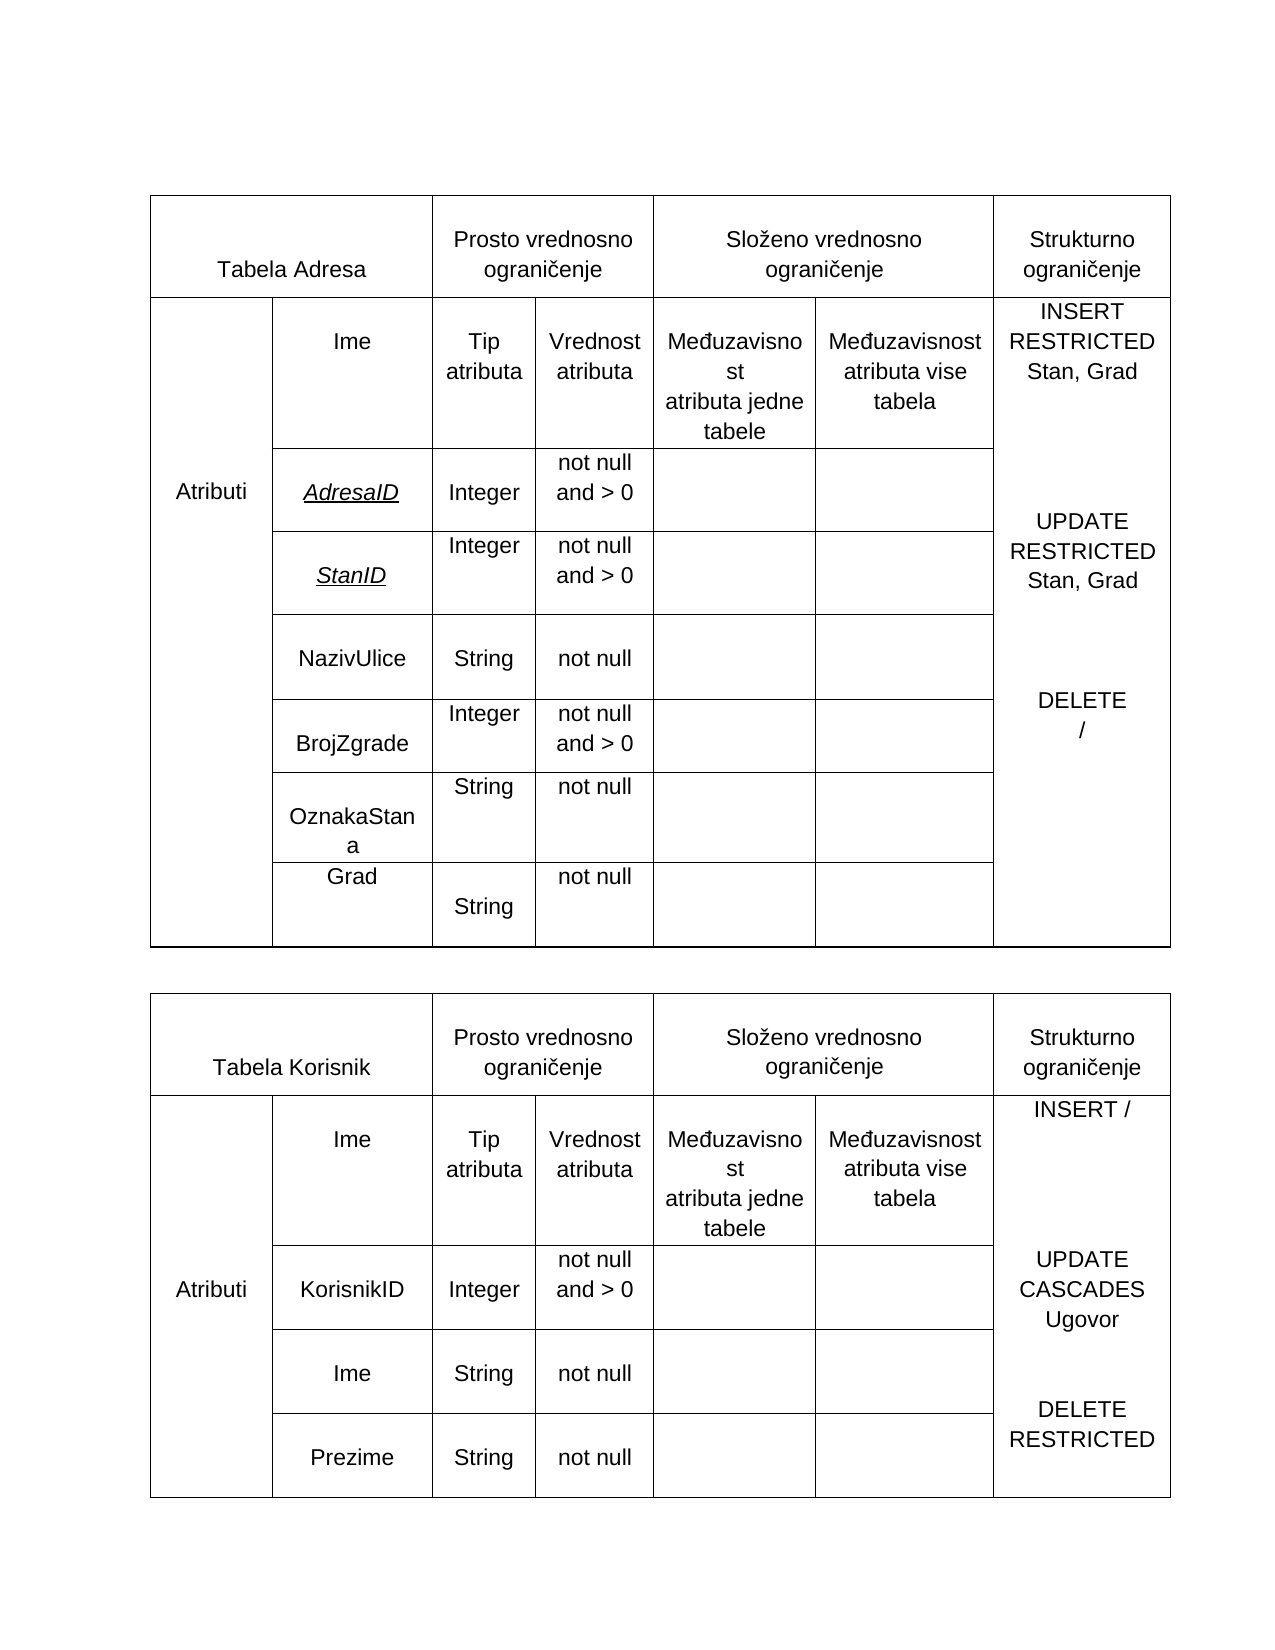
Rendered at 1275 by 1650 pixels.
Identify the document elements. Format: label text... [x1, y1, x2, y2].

table_header Složeno vrednosno ograničenje [654, 994, 993, 1095]
table_cell [816, 863, 993, 946]
table_cell [654, 1414, 815, 1497]
table_cell Tip atributa [433, 1096, 535, 1245]
table_cell Međuzavisnost atributa vise tabela [816, 298, 993, 448]
table_cell [654, 1246, 815, 1328]
table_cell not null [536, 773, 653, 862]
table_cell [816, 449, 993, 531]
table_cell StanID [273, 532, 432, 614]
table_cell INSERT RESTRICTED Stan, Grad UPDATE RESTRICTED Stan, Grad DELETE / [994, 298, 1170, 946]
table_cell Međuzavisnost atributa vise tabela [816, 1096, 993, 1245]
table_cell not null and > 0 [536, 700, 653, 772]
table_cell [654, 449, 815, 531]
table_cell Ime [273, 1330, 432, 1413]
table_cell [654, 1330, 815, 1413]
table_cell BrojZgrade [273, 700, 432, 772]
table_cell not null [536, 615, 653, 699]
table_cell Prezime [273, 1414, 432, 1497]
table_cell not null [536, 1330, 653, 1413]
table_cell KorisnikID [273, 1246, 432, 1328]
table_cell NazivUlice [273, 615, 432, 699]
table_cell INSERT / UPDATE CASCADES Ugovor DELETE RESTRICTED Ugovor [994, 1096, 1170, 1497]
table_cell String [433, 1330, 535, 1413]
table_cell not null and > 0 [536, 532, 653, 614]
table_cell Atributi [151, 298, 272, 946]
table_cell Međuzavisnost atributa jedne tabele [654, 1096, 815, 1245]
table_header Tabela Adresa [151, 196, 432, 297]
table_cell not null and > 0 [536, 449, 653, 531]
table_cell [654, 532, 815, 614]
table_cell Integer [433, 449, 535, 531]
table_cell [654, 700, 815, 772]
table_cell Grad [273, 863, 432, 946]
table_cell String [433, 615, 535, 699]
table_cell not null [536, 1414, 653, 1497]
table_header Strukturno ograničenje [994, 196, 1170, 297]
table_cell [816, 615, 993, 699]
table_cell [816, 1330, 993, 1413]
table_header Prosto vrednosno ograničenje [433, 994, 653, 1095]
table_cell [654, 863, 815, 946]
table_header Složeno vrednosno ograničenje [654, 196, 993, 297]
table_cell Atributi [151, 1096, 272, 1497]
table_cell [816, 1414, 993, 1497]
table_cell Međuzavisnost atributa jedne tabele [654, 298, 815, 448]
table_cell Vrednost atributa [536, 298, 653, 448]
table_header Prosto vrednosno ograničenje [433, 196, 653, 297]
table_header Tabela Korisnik [151, 994, 432, 1095]
table_cell [816, 532, 993, 614]
table_cell String [433, 863, 535, 946]
table_cell [654, 773, 815, 862]
table_cell OznakaStana [273, 773, 432, 862]
table_cell not null [536, 863, 653, 946]
table_cell [816, 773, 993, 862]
table_header Strukturno ograničenje [994, 994, 1170, 1095]
table_cell Tip atributa [433, 298, 535, 448]
table_cell String [433, 773, 535, 862]
table_cell not null and > 0 [536, 1246, 653, 1328]
table_cell Integer [433, 700, 535, 772]
table_cell [816, 1246, 993, 1328]
table_cell AdresaID [273, 449, 432, 531]
table_cell [816, 700, 993, 772]
table_cell Vrednost atributa [536, 1096, 653, 1245]
table_cell String [433, 1414, 535, 1497]
table_cell Integer [433, 1246, 535, 1328]
table_cell Ime [273, 1096, 432, 1245]
table_cell Ime [273, 298, 432, 448]
table_cell [654, 615, 815, 699]
table_cell Integer [433, 532, 535, 614]
